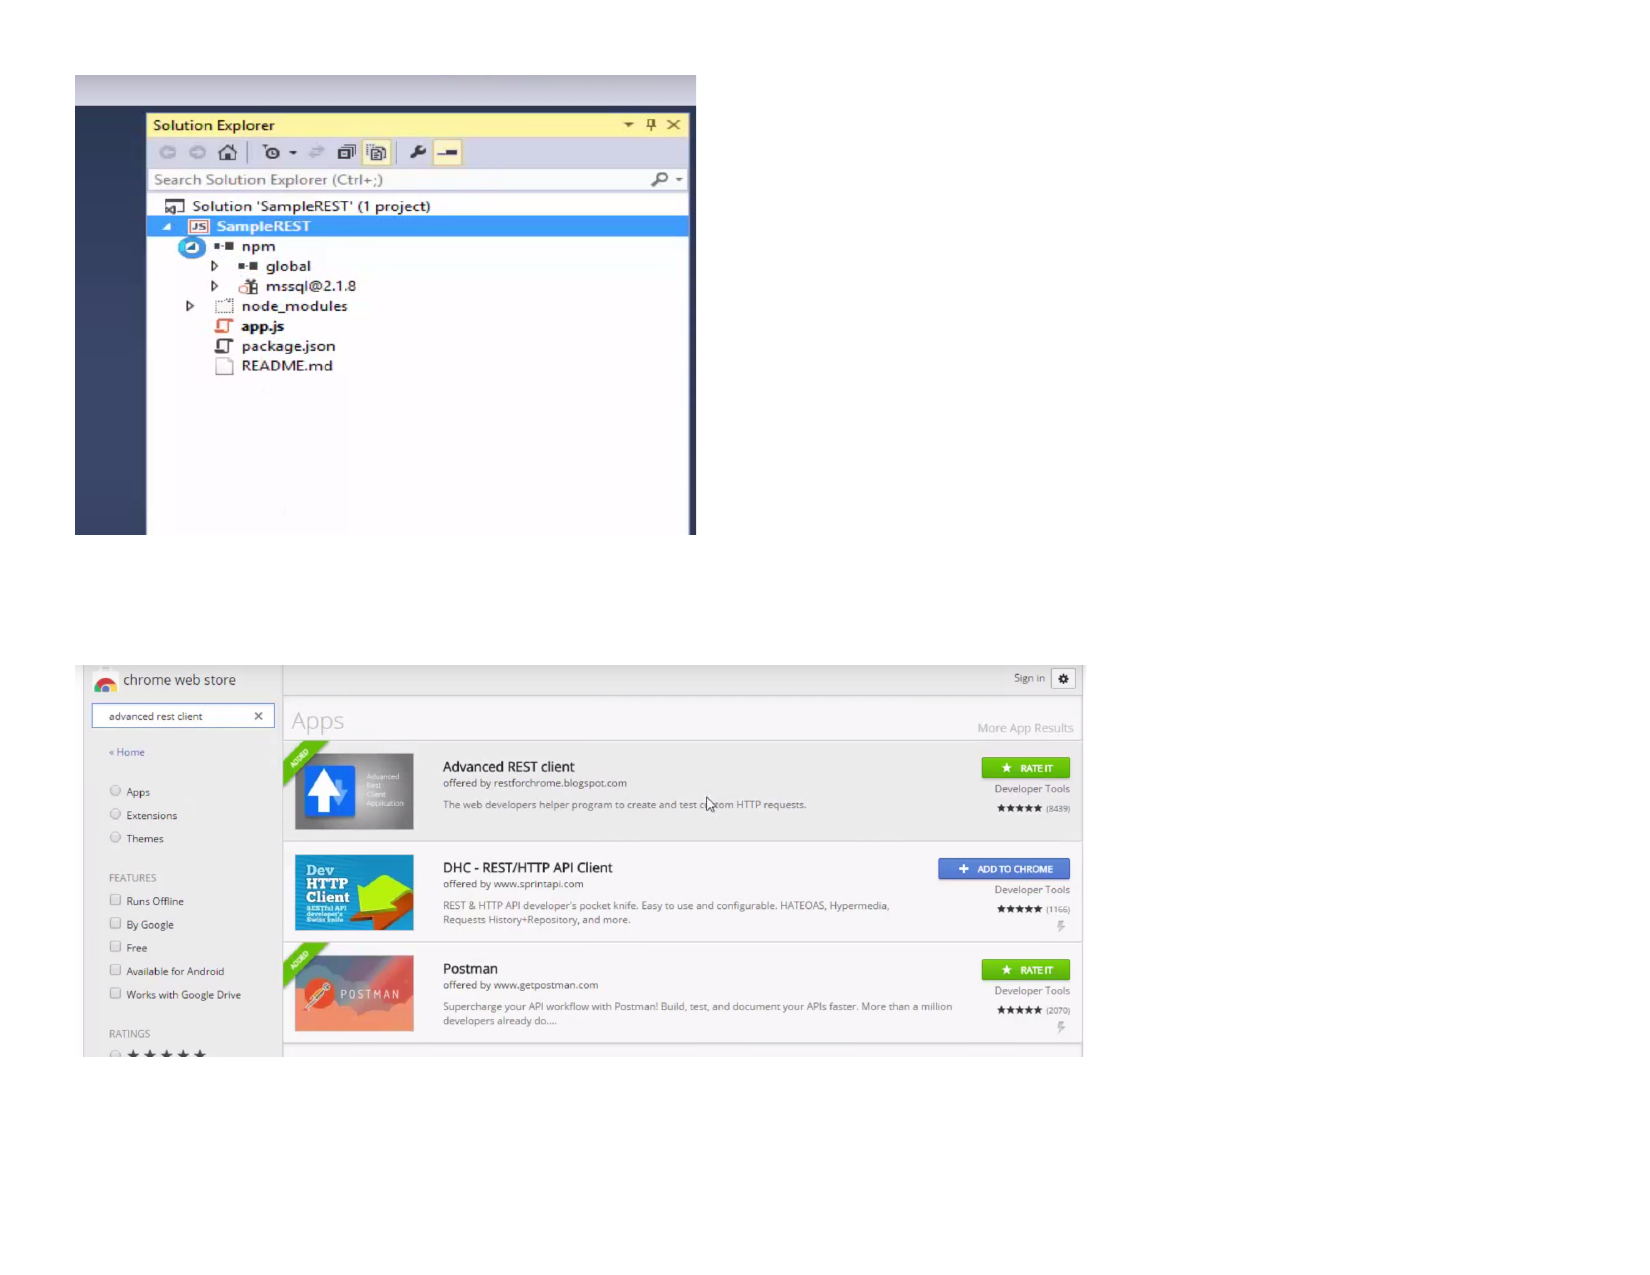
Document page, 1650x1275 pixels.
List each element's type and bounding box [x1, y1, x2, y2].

picture [75, 75, 697, 535]
picture [75, 665, 1087, 1057]
